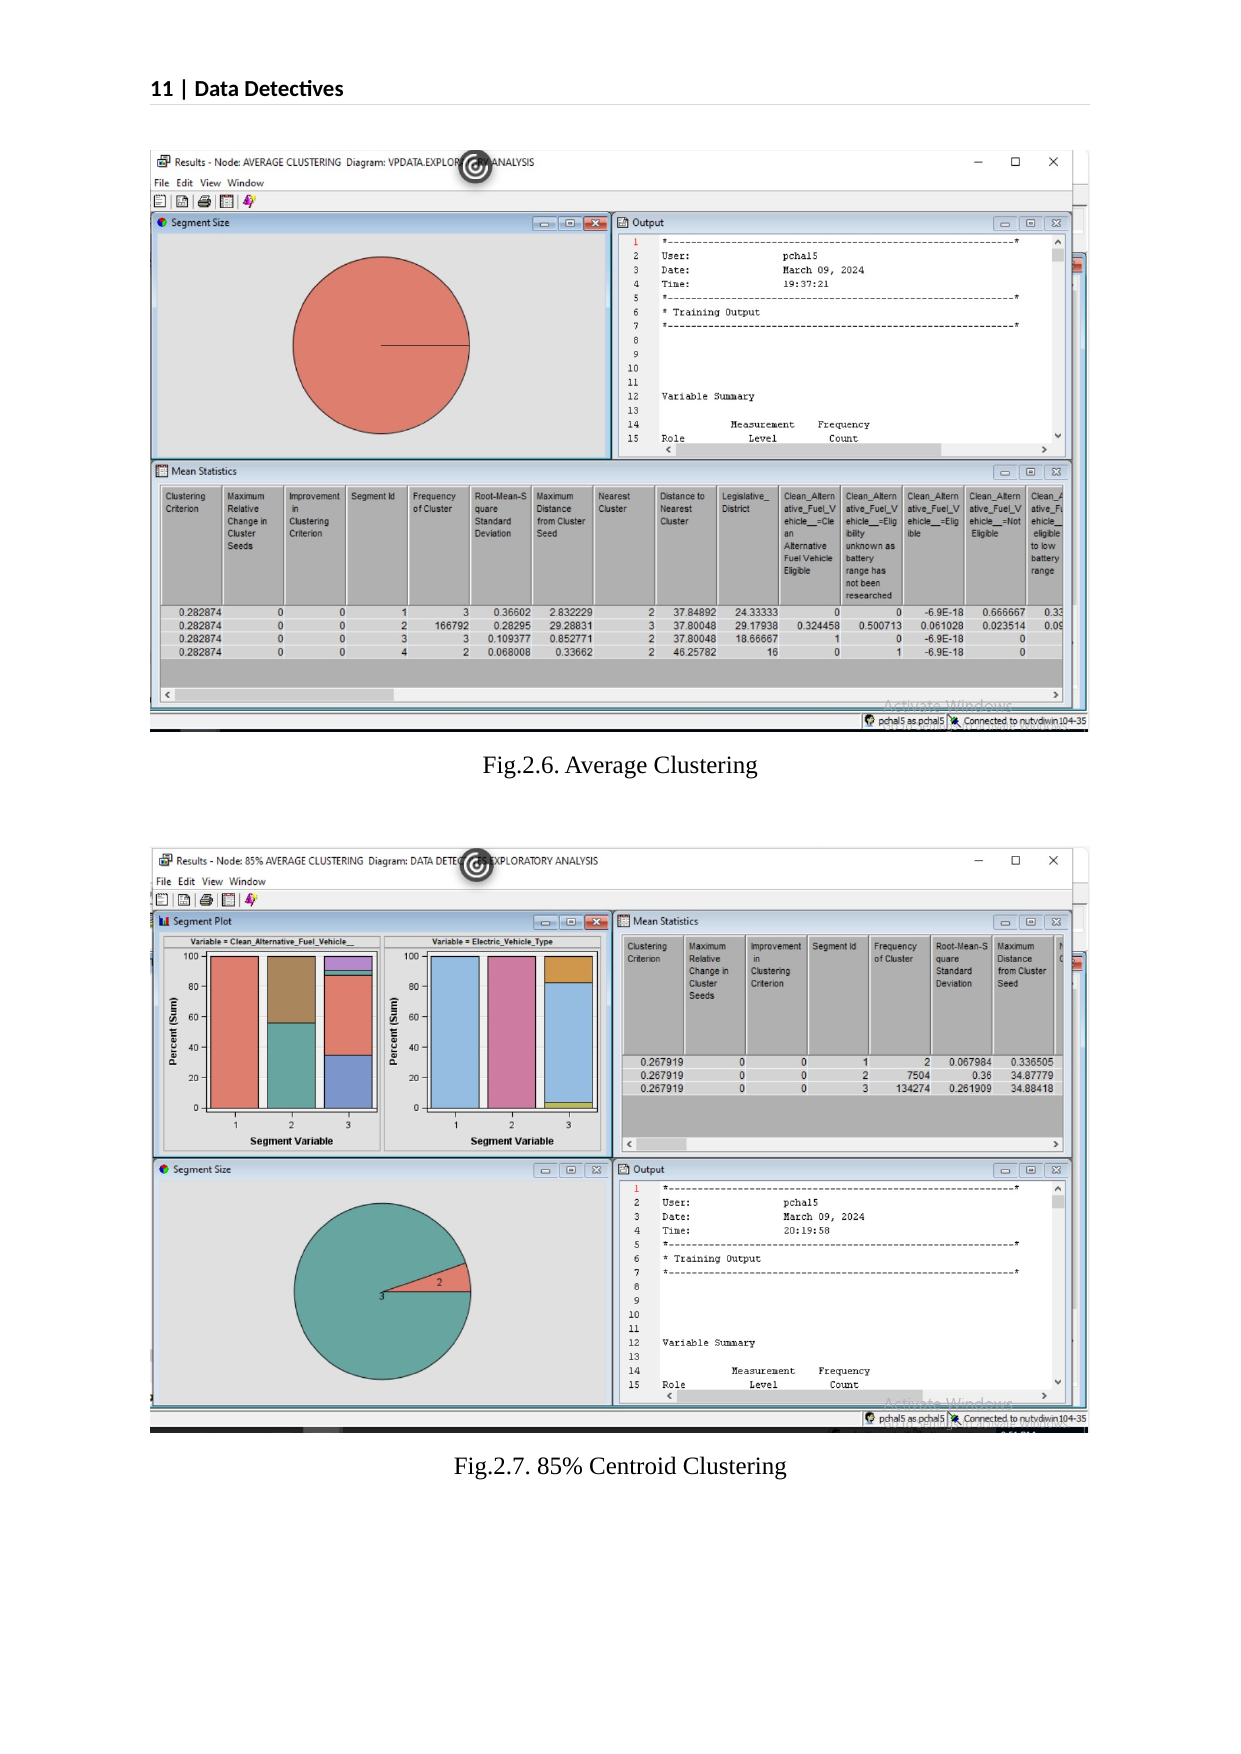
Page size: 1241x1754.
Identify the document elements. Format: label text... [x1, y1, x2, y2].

picture [150, 150, 1091, 732]
text Fig.2.7. 85% Centroid Clustering [150, 1451, 1090, 1480]
picture [150, 846, 1091, 1433]
text Fig.2.6. Average Clustering [150, 751, 1090, 779]
